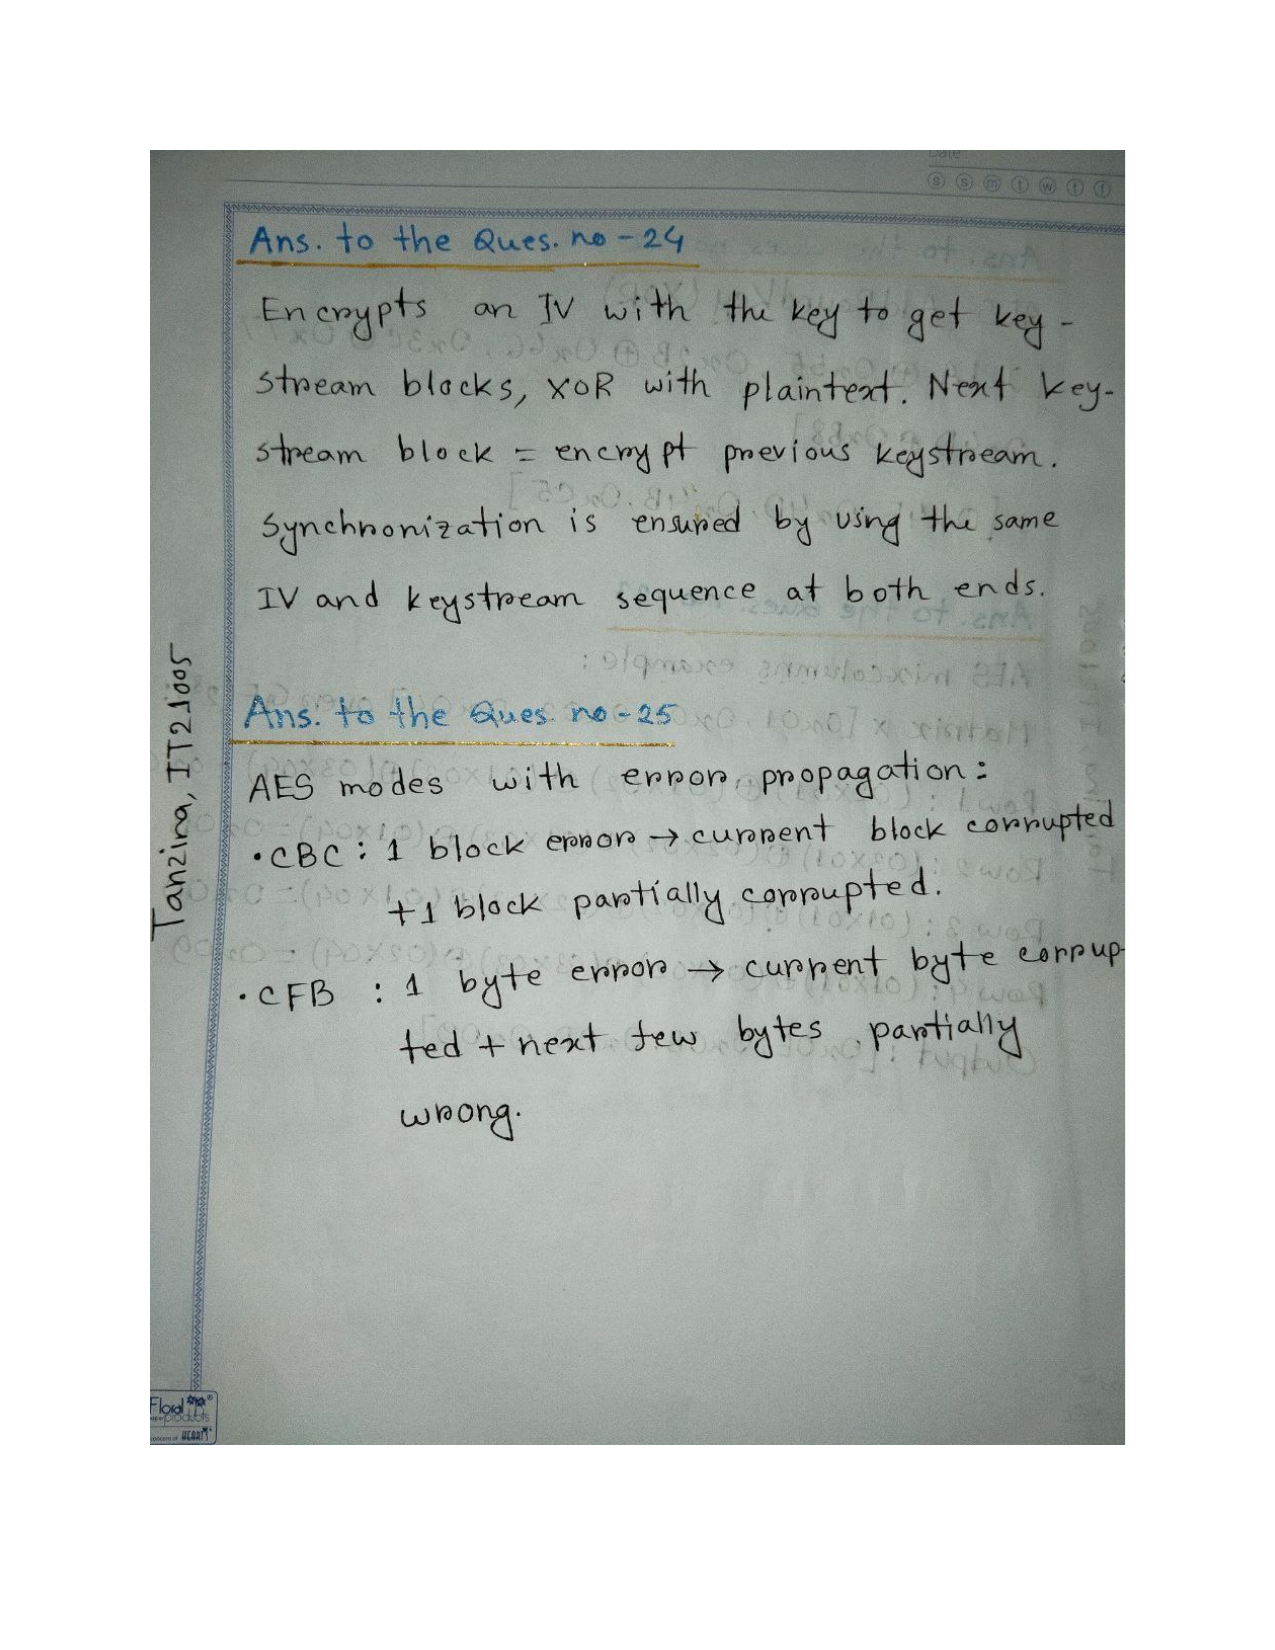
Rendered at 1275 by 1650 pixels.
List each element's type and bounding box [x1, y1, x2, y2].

picture [150, 150, 1125, 1445]
